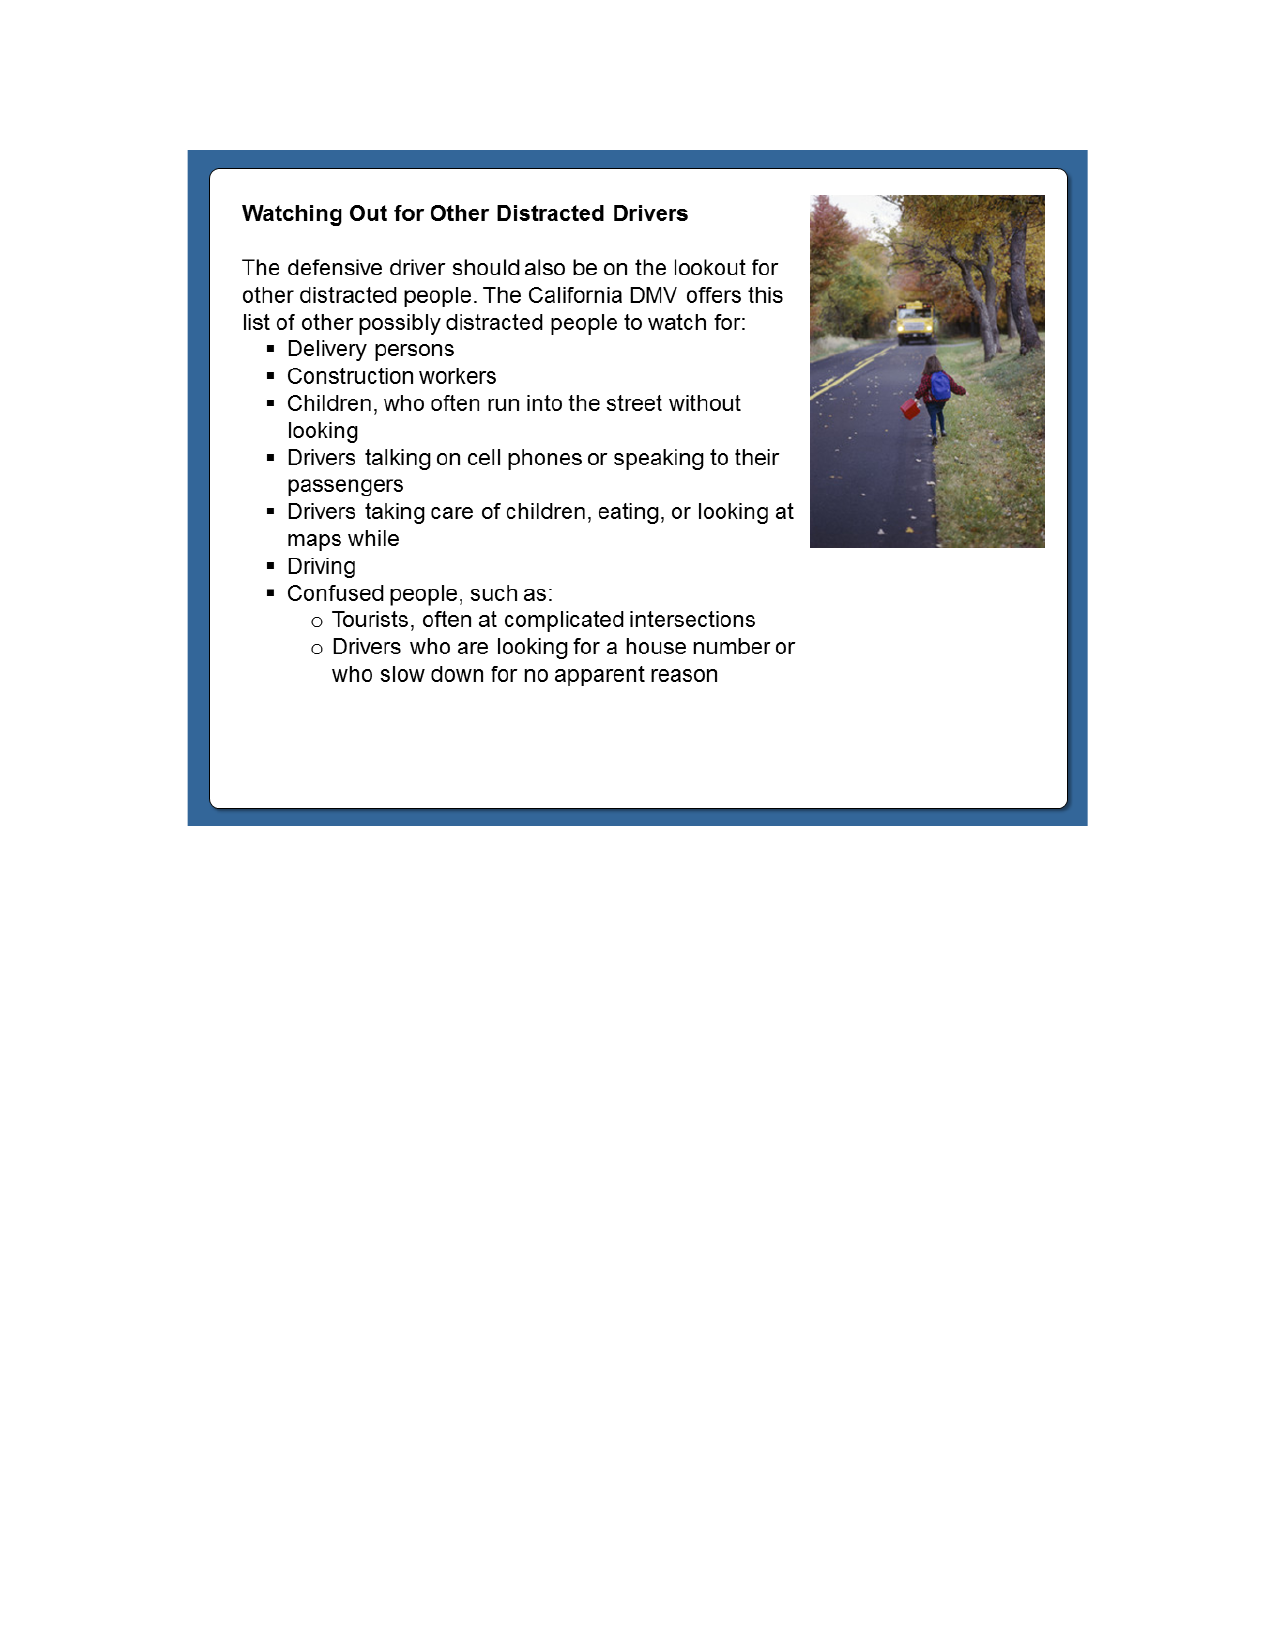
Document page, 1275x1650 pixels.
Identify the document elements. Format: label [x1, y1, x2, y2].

picture [187, 150, 1088, 826]
